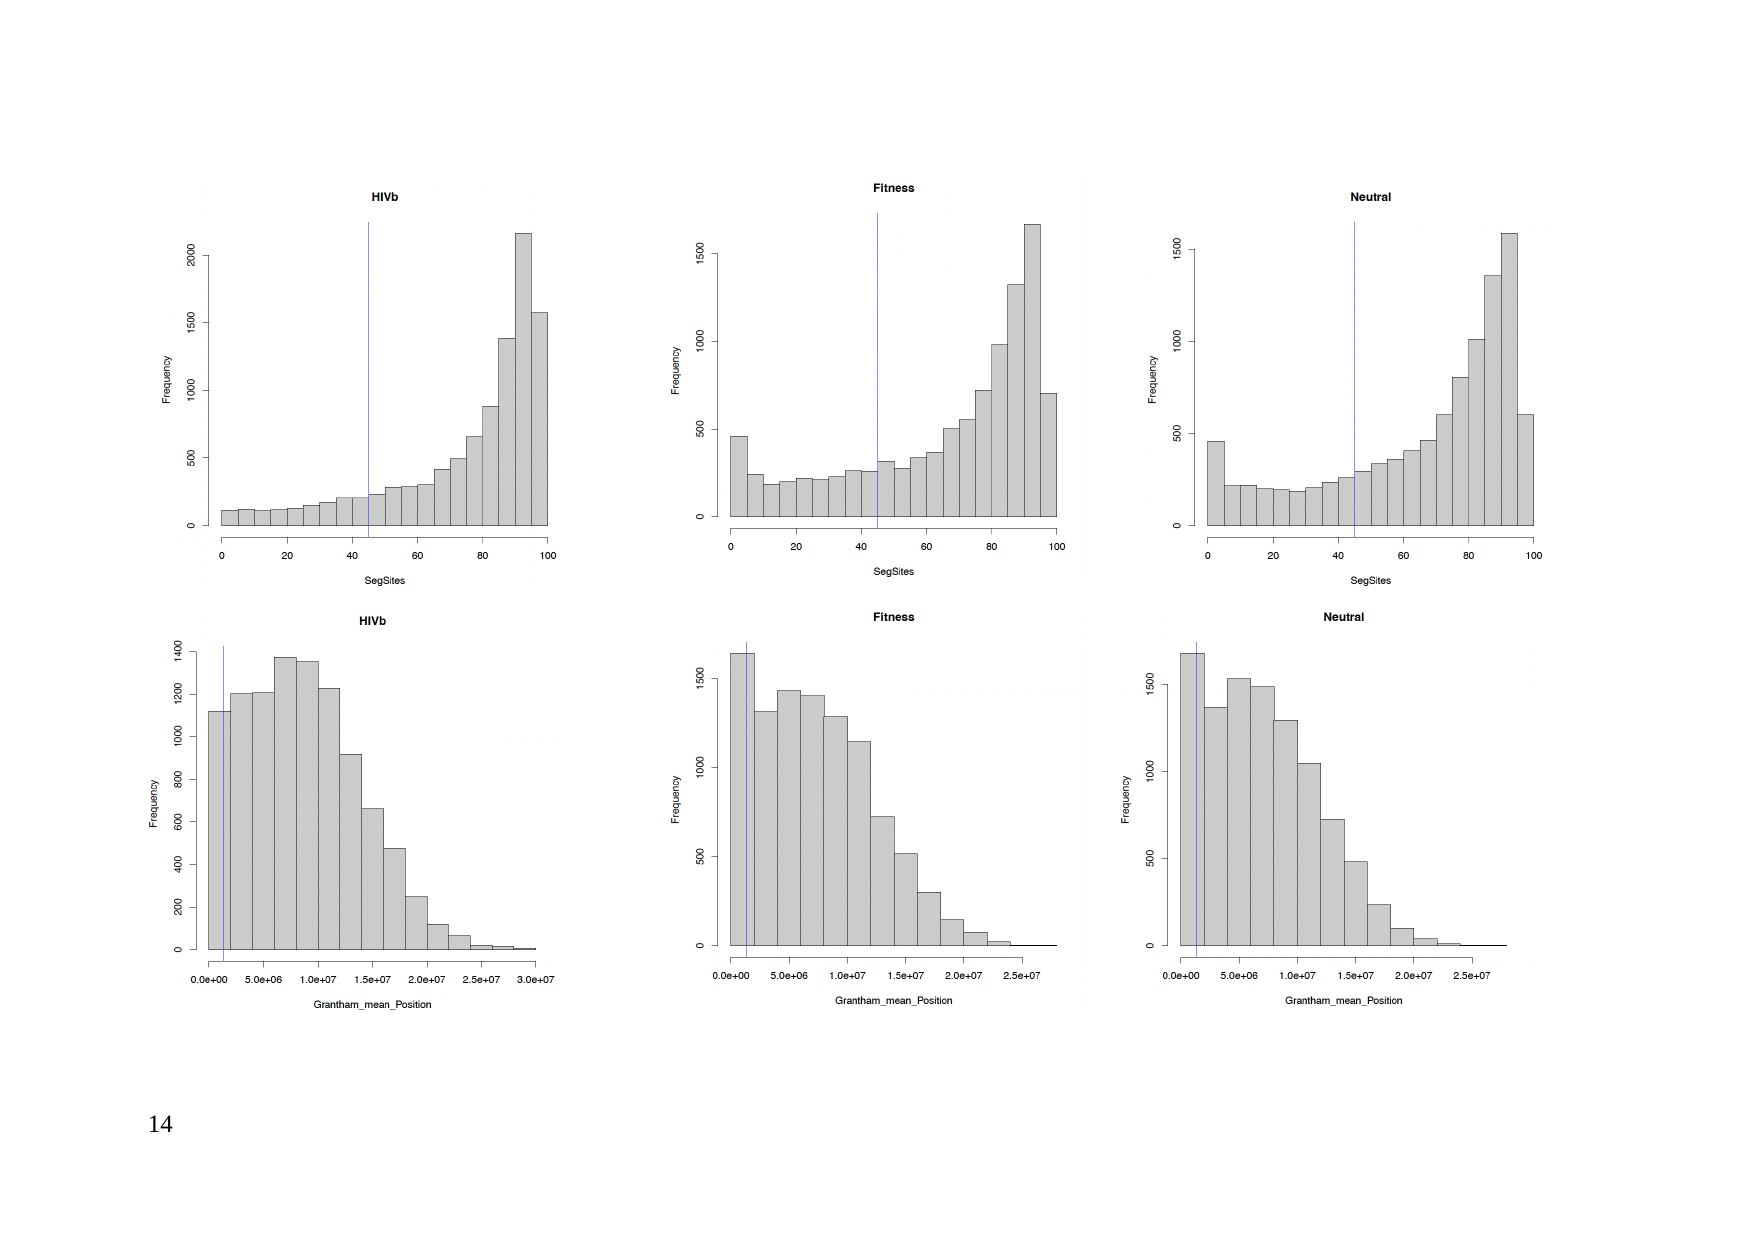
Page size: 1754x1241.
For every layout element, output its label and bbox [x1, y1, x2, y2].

picture [1147, 186, 1561, 587]
table_cell [635, 177, 1119, 606]
picture [670, 606, 1084, 1007]
picture [670, 177, 1084, 578]
picture [1120, 606, 1534, 1007]
picture [148, 610, 563, 1011]
table_cell [149, 177, 634, 606]
table_cell [634, 606, 1120, 1011]
picture [161, 186, 575, 587]
table_cell [1121, 177, 1605, 606]
table_cell [148, 606, 634, 1011]
table_cell [1120, 606, 1606, 1011]
